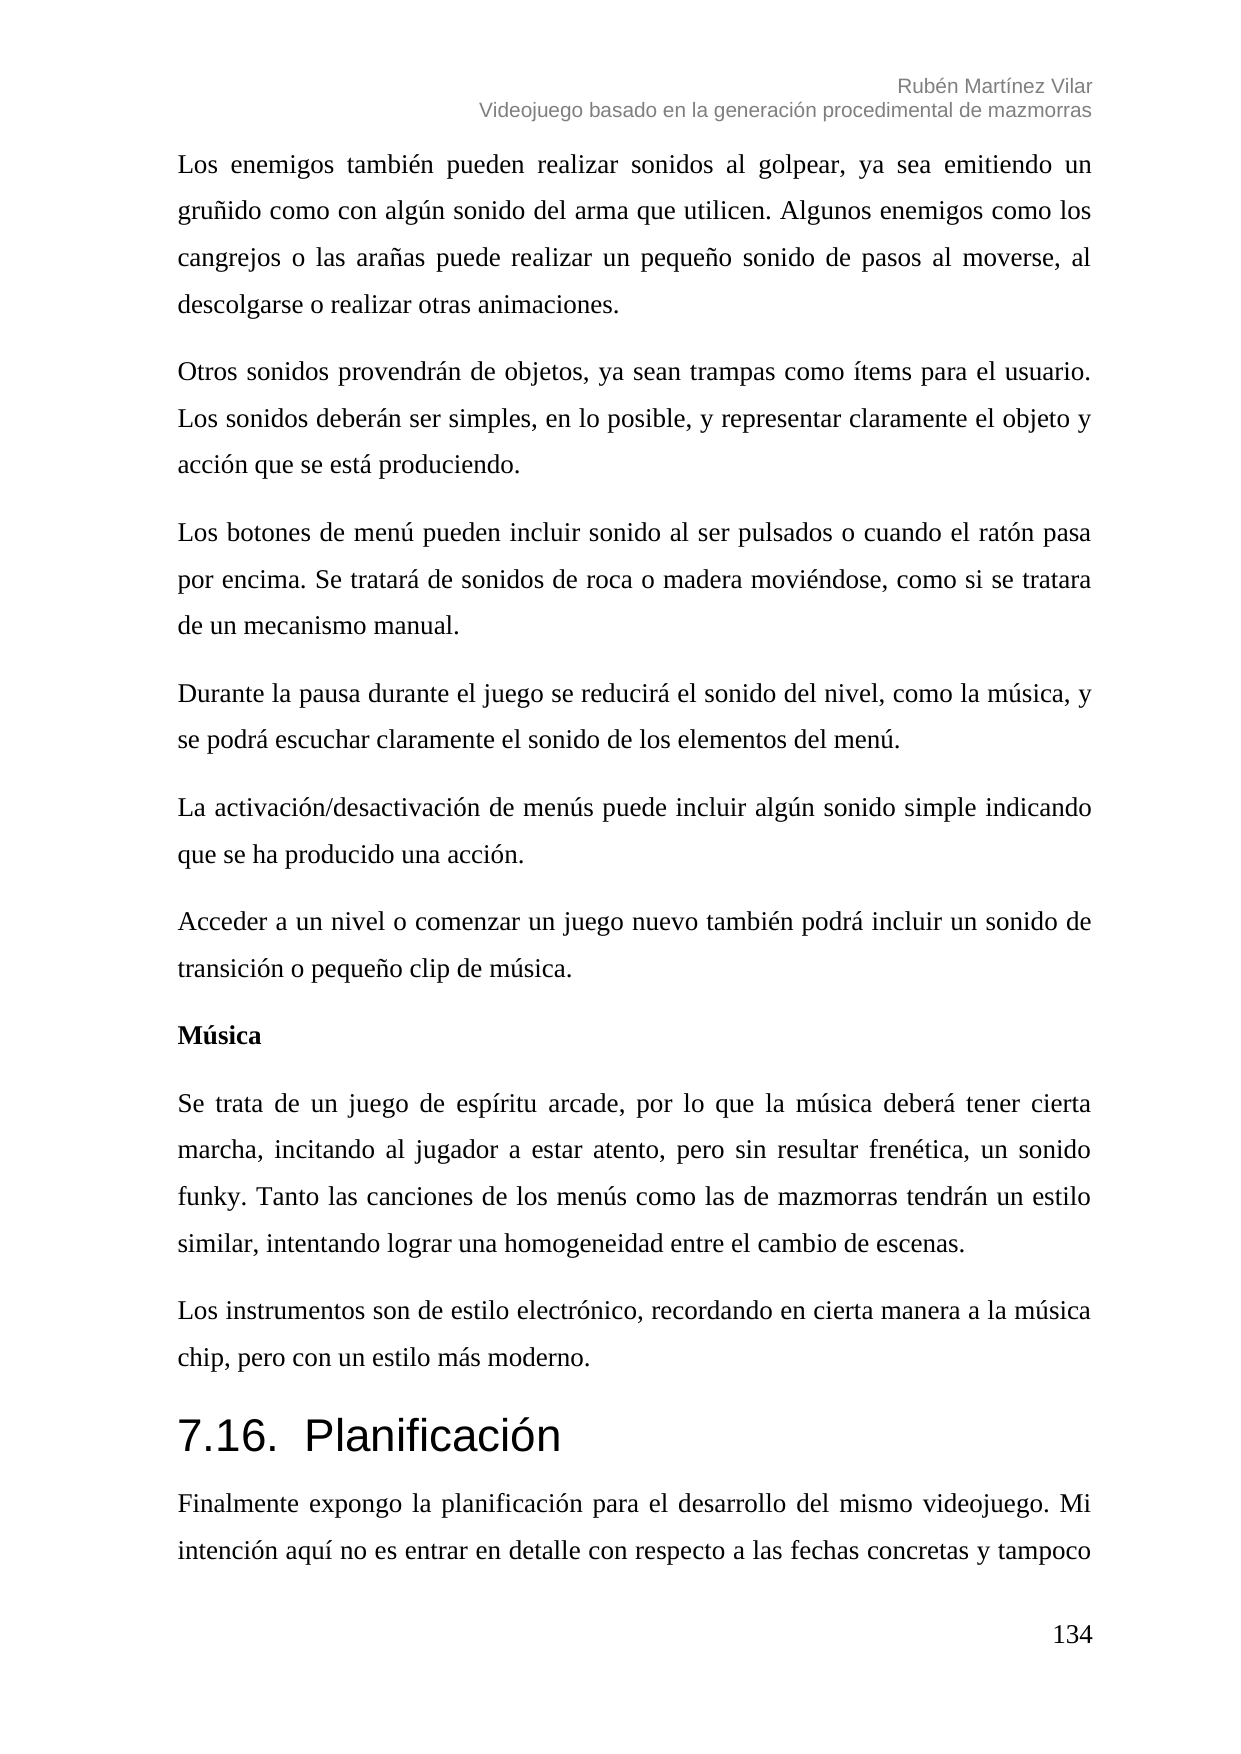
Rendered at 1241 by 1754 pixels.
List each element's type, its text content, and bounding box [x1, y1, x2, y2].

text Otros sonidos provendrán de objetos, ya sean trampas como ítems para el usuario. Los sonidos deberán ser simples, en lo posible, y representar claramente el objeto y acción que se está produciendo. [177, 355, 1092, 480]
subtitle Planificación [177, 1408, 1092, 1461]
text Música [177, 1019, 1092, 1051]
text Los enemigos también pueden realizar sonidos al golpear, ya sea emitiendo un gruñido como con algún sonido del arma que utilicen. Algunos enemigos como los cangrejos o las arañas puede realizar un pequeño sonido de pasos al moverse, al descolgarse o realizar otras animaciones. [177, 148, 1092, 319]
text Se trata de un juego de espíritu arcade, por lo que la música deberá tener cierta marcha, incitando al jugador a estar atento, pero sin resultar frenética, un sonido funky. Tanto las canciones de los menús como las de mazmorras tendrán un estilo similar, intentando lograr una homogeneidad entre el cambio de escenas. [177, 1087, 1092, 1258]
text Acceder a un nivel o comenzar un juego nuevo también podrá incluir un sonido de transición o pequeño clip de música. [177, 905, 1092, 983]
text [177, 1488, 1092, 1565]
text Durante la pausa durante el juego se reducirá el sonido del nivel, como la música, y se podrá escuchar claramente el sonido de los elementos del menú. [177, 677, 1092, 755]
text Los instrumentos son de estilo electrónico, recordando en cierta manera a la música chip, pero con un estilo más moderno. [177, 1294, 1092, 1372]
text Los botones de menú pueden incluir sonido al ser pulsados o cuando el ratón pasa por encima. Se tratará de sonidos de roca o madera moviéndose, como si se tratara de un mecanismo manual. [177, 516, 1092, 641]
text La activación/desactivación de menús puede incluir algún sonido simple indicando que se ha producido una acción. [177, 791, 1092, 869]
